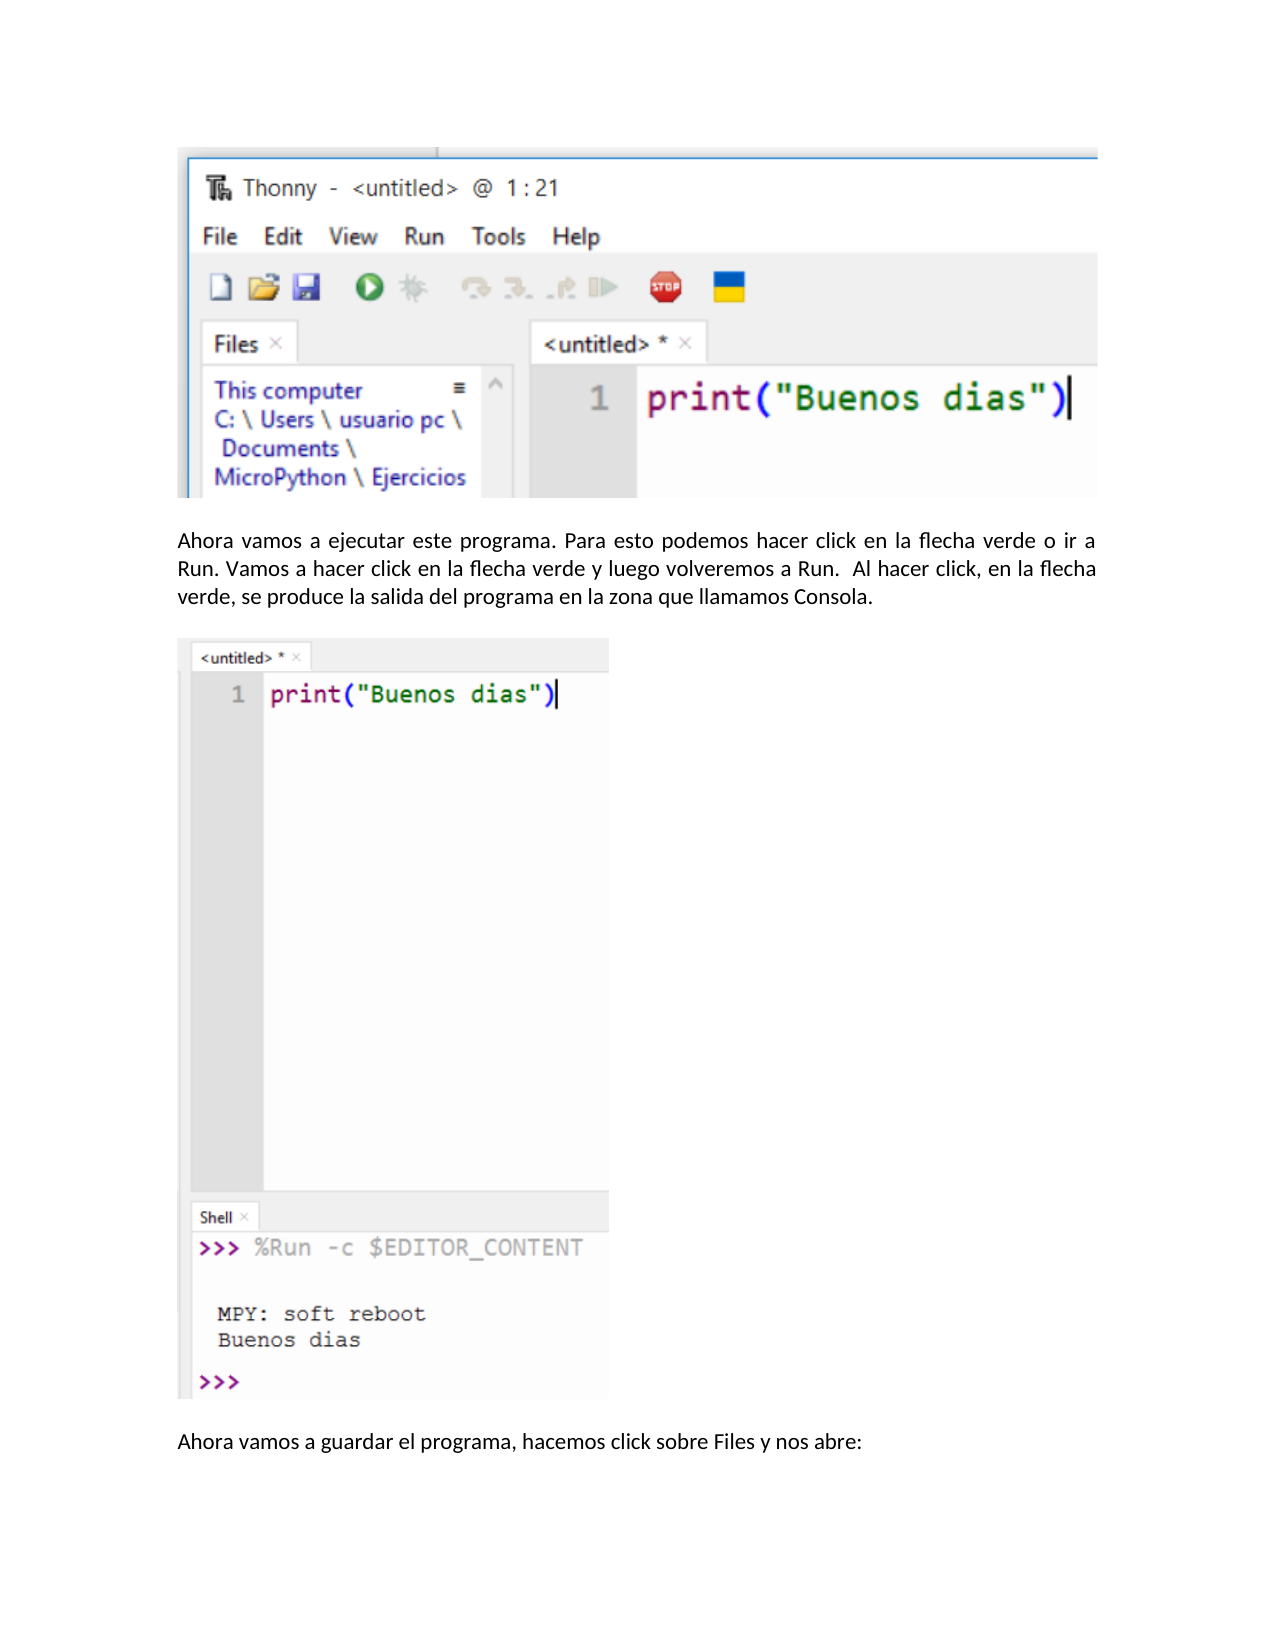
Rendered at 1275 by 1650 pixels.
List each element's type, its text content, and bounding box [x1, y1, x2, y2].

picture [177, 638, 609, 1399]
picture [177, 147, 1098, 498]
text Ahora vamos a guardar el programa, hacemos click sobre Files y nos abre: [177, 1427, 1098, 1455]
text Ahora vamos a ejecutar este programa. Para esto podemos hacer click en la flecha verde o ir a Run. Vamos a hacer click en la flecha verde y luego volveremos a Run. Al hacer click, en la flecha verde, se produce la salida del programa en la zona que llamamos Consola. [177, 526, 1098, 610]
